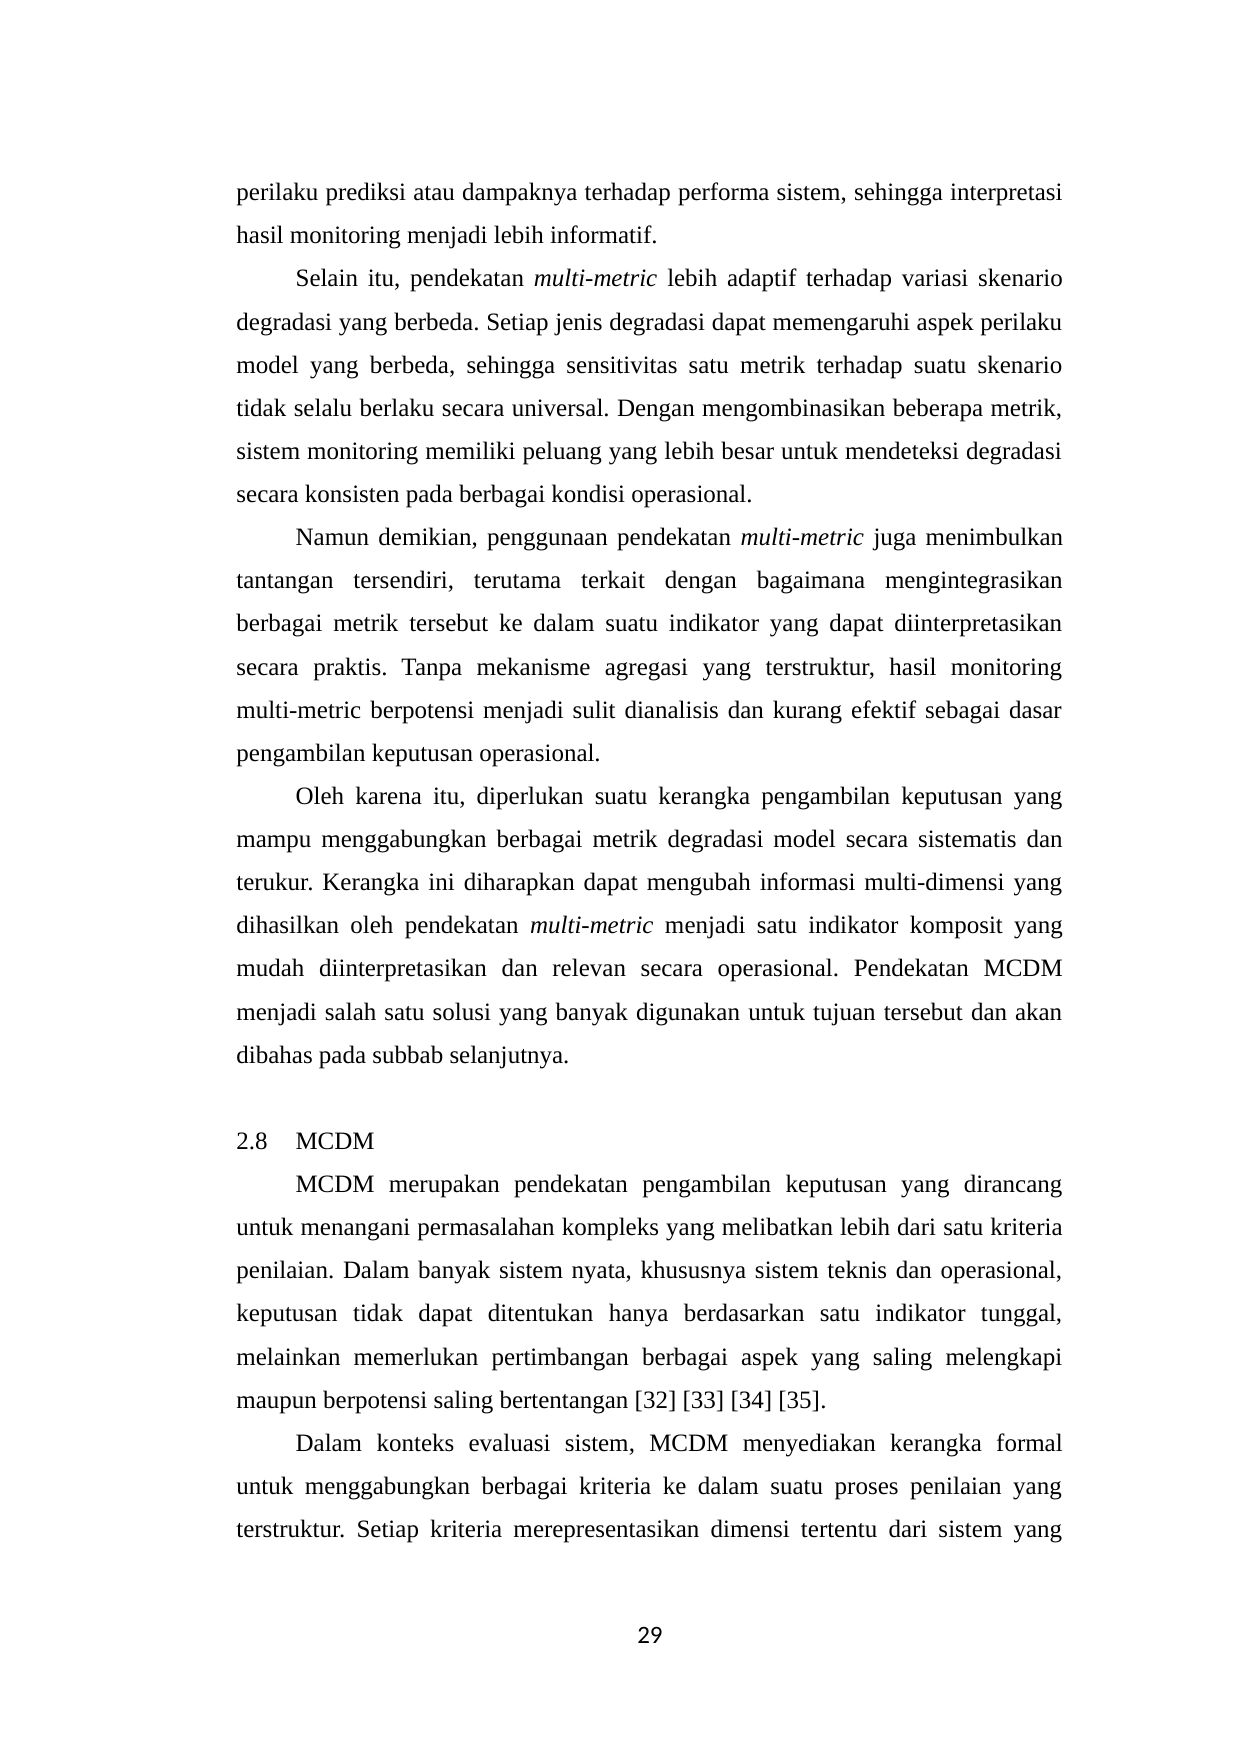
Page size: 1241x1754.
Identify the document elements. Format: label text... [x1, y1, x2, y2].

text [236, 1428, 1063, 1543]
text Namun demikian, penggunaan pendekatan multi-metric juga menimbulkan tantangan tersendiri, terutama terkait dengan bagaimana mengintegrasikan berbagai metrik tersebut ke dalam suatu indikator yang dapat diinterpretasikan secara praktis. Tanpa mekanisme agregasi yang terstruktur, hasil monitoring multi-metric berpotensi menjadi sulit dianalisis dan kurang efektif sebagai dasar pengambilan keputusan operasional. [236, 522, 1063, 767]
text Oleh karena itu, diperlukan suatu kerangka pengambilan keputusan yang mampu menggabungkan berbagai metrik degradasi model secara sistematis dan terukur. Kerangka ini diharapkan dapat mengubah informasi multi-dimensi yang dihasilkan oleh pendekatan multi-metric menjadi satu indikator komposit yang mudah diinterpretasikan dan relevan secara operasional. Pendekatan MCDM menjadi salah satu solusi yang banyak digunakan untuk tujuan tersebut dan akan dibahas pada subbab selanjutnya. [236, 781, 1063, 1068]
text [236, 177, 1063, 249]
subtitle 2.8 MCDM [236, 1126, 1063, 1155]
text MCDM merupakan pendekatan pengambilan keputusan yang dirancang untuk menangani permasalahan kompleks yang melibatkan lebih dari satu kriteria penilaian. Dalam banyak sistem nyata, khususnya sistem teknis dan operasional, keputusan tidak dapat ditentukan hanya berdasarkan satu indikator tunggal, melainkan memerlukan pertimbangan berbagai aspek yang saling melengkapi maupun berpotensi saling bertentangan [32] [33] [34] [35]⁠. [236, 1169, 1063, 1413]
text Selain itu, pendekatan multi-metric lebih adaptif terhadap variasi skenario degradasi yang berbeda. Setiap jenis degradasi dapat memengaruhi aspek perilaku model yang berbeda, sehingga sensitivitas satu metrik terhadap suatu skenario tidak selalu berlaku secara universal. Dengan mengombinasikan beberapa metrik, sistem monitoring memiliki peluang yang lebih besar untuk mendeteksi degradasi secara konsisten pada berbagai kondisi operasional. [236, 263, 1063, 508]
